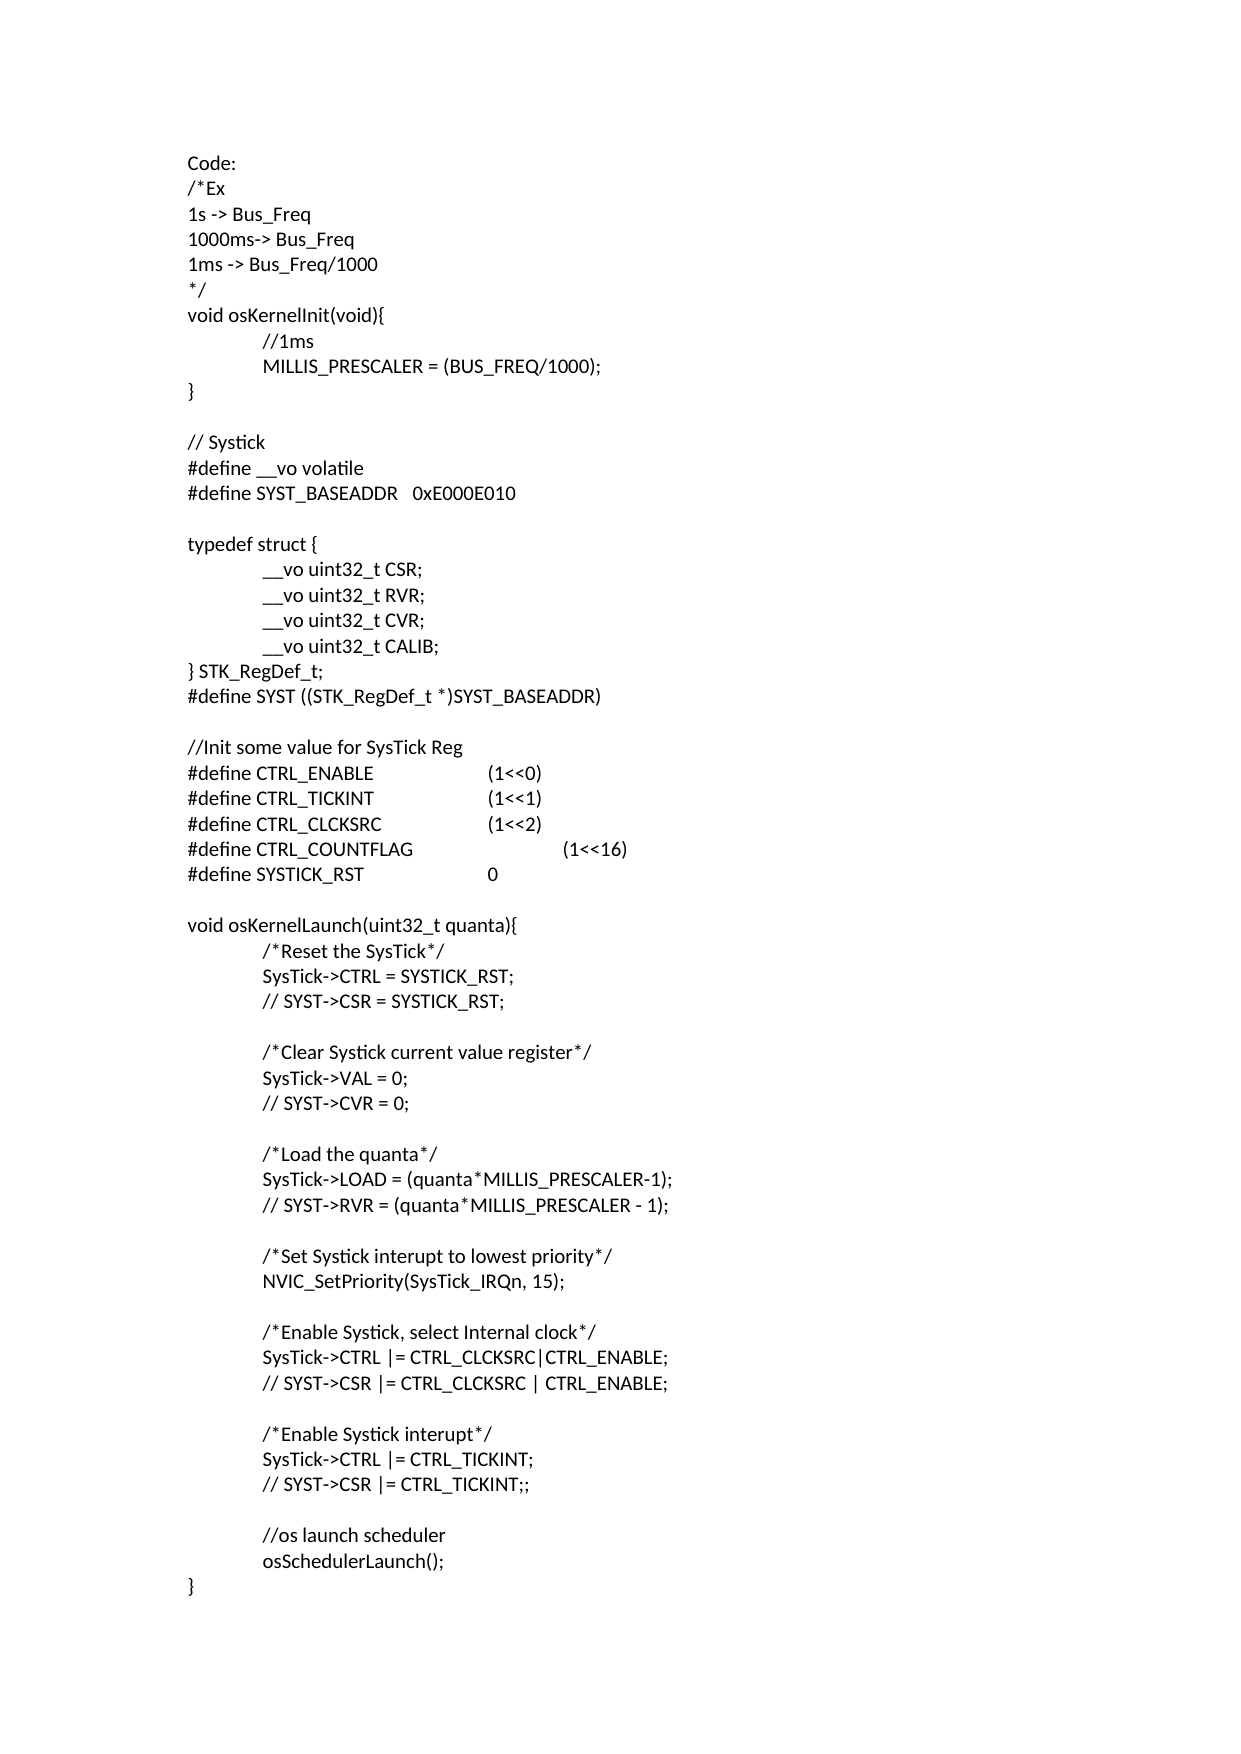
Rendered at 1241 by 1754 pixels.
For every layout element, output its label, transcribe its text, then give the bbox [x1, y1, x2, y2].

text // SYST->RVR = (quanta*MILLIS_PRESCALER - 1); [187, 1192, 1053, 1217]
text osSchedulerLaunch(); [187, 1548, 1053, 1573]
text /*Load the quanta*/ [187, 1141, 1053, 1167]
text void osKernelInit(void){ [187, 302, 1053, 328]
text void osKernelLaunch(uint32_t quanta){ [187, 912, 1053, 938]
text 1s -> Bus_Freq [187, 201, 1053, 226]
text // SYST->CSR |= CTRL_CLCKSRC | CTRL_ENABLE; [187, 1370, 1053, 1395]
text /*Set Systick interupt to lowest priority*/ [187, 1243, 1053, 1268]
text // SYST->CSR = SYSTICK_RST; [187, 989, 1053, 1014]
text 1ms -> Bus_Freq/1000 [187, 252, 1053, 277]
text // SYST->CSR |= CTRL_TICKINT;; [187, 1472, 1053, 1497]
text /*Ex [187, 175, 1053, 201]
text // Systick [187, 429, 1053, 455]
text #define SYSTICK_RST 0 [187, 862, 1053, 887]
text /*Clear Systick current value register*/ [187, 1039, 1053, 1065]
text __vo uint32_t CALIB; [187, 633, 1053, 658]
text SysTick->CTRL |= CTRL_CLCKSRC|CTRL_ENABLE; [187, 1344, 1053, 1370]
text #define CTRL_COUNTFLAG (1<<16) [187, 836, 1053, 862]
text //os launch scheduler [187, 1522, 1053, 1548]
text MILLIS_PRESCALER = (BUS_FREQ/1000); [187, 353, 1053, 379]
text __vo uint32_t RVR; [187, 582, 1053, 607]
text /*Enable Systick interupt*/ [187, 1421, 1053, 1446]
text typedef struct { [187, 531, 1053, 557]
text //Init some value for SysTick Reg [187, 734, 1053, 760]
text #define CTRL_CLCKSRC (1<<2) [187, 811, 1053, 836]
text } [187, 379, 1053, 404]
text #define CTRL_TICKINT (1<<1) [187, 785, 1053, 811]
text SysTick->VAL = 0; [187, 1065, 1053, 1090]
text } STK_RegDef_t; [187, 658, 1053, 684]
text Code: [187, 150, 1053, 175]
text #define __vo volatile [187, 455, 1053, 480]
text #define SYST ((STK_RegDef_t *)SYST_BASEADDR) [187, 684, 1053, 709]
text 1000ms-> Bus_Freq [187, 226, 1053, 252]
text SysTick->CTRL |= CTRL_TICKINT; [187, 1446, 1053, 1472]
text */ [187, 277, 1053, 302]
text SysTick->CTRL = SYSTICK_RST; [187, 963, 1053, 989]
text __vo uint32_t CVR; [187, 607, 1053, 633]
text #define CTRL_ENABLE (1<<0) [187, 760, 1053, 785]
text /*Enable Systick, select Internal clock*/ [187, 1319, 1053, 1344]
text SysTick->LOAD = (quanta*MILLIS_PRESCALER-1); [187, 1167, 1053, 1192]
text NVIC_SetPriority(SysTick_IRQn, 15); [187, 1268, 1053, 1294]
text } [187, 1573, 1053, 1599]
text #define SYST_BASEADDR 0xE000E010 [187, 480, 1053, 506]
text __vo uint32_t CSR; [187, 557, 1053, 582]
text //1ms [187, 328, 1053, 353]
text /*Reset the SysTick*/ [187, 938, 1053, 963]
text // SYST->CVR = 0; [187, 1090, 1053, 1116]
